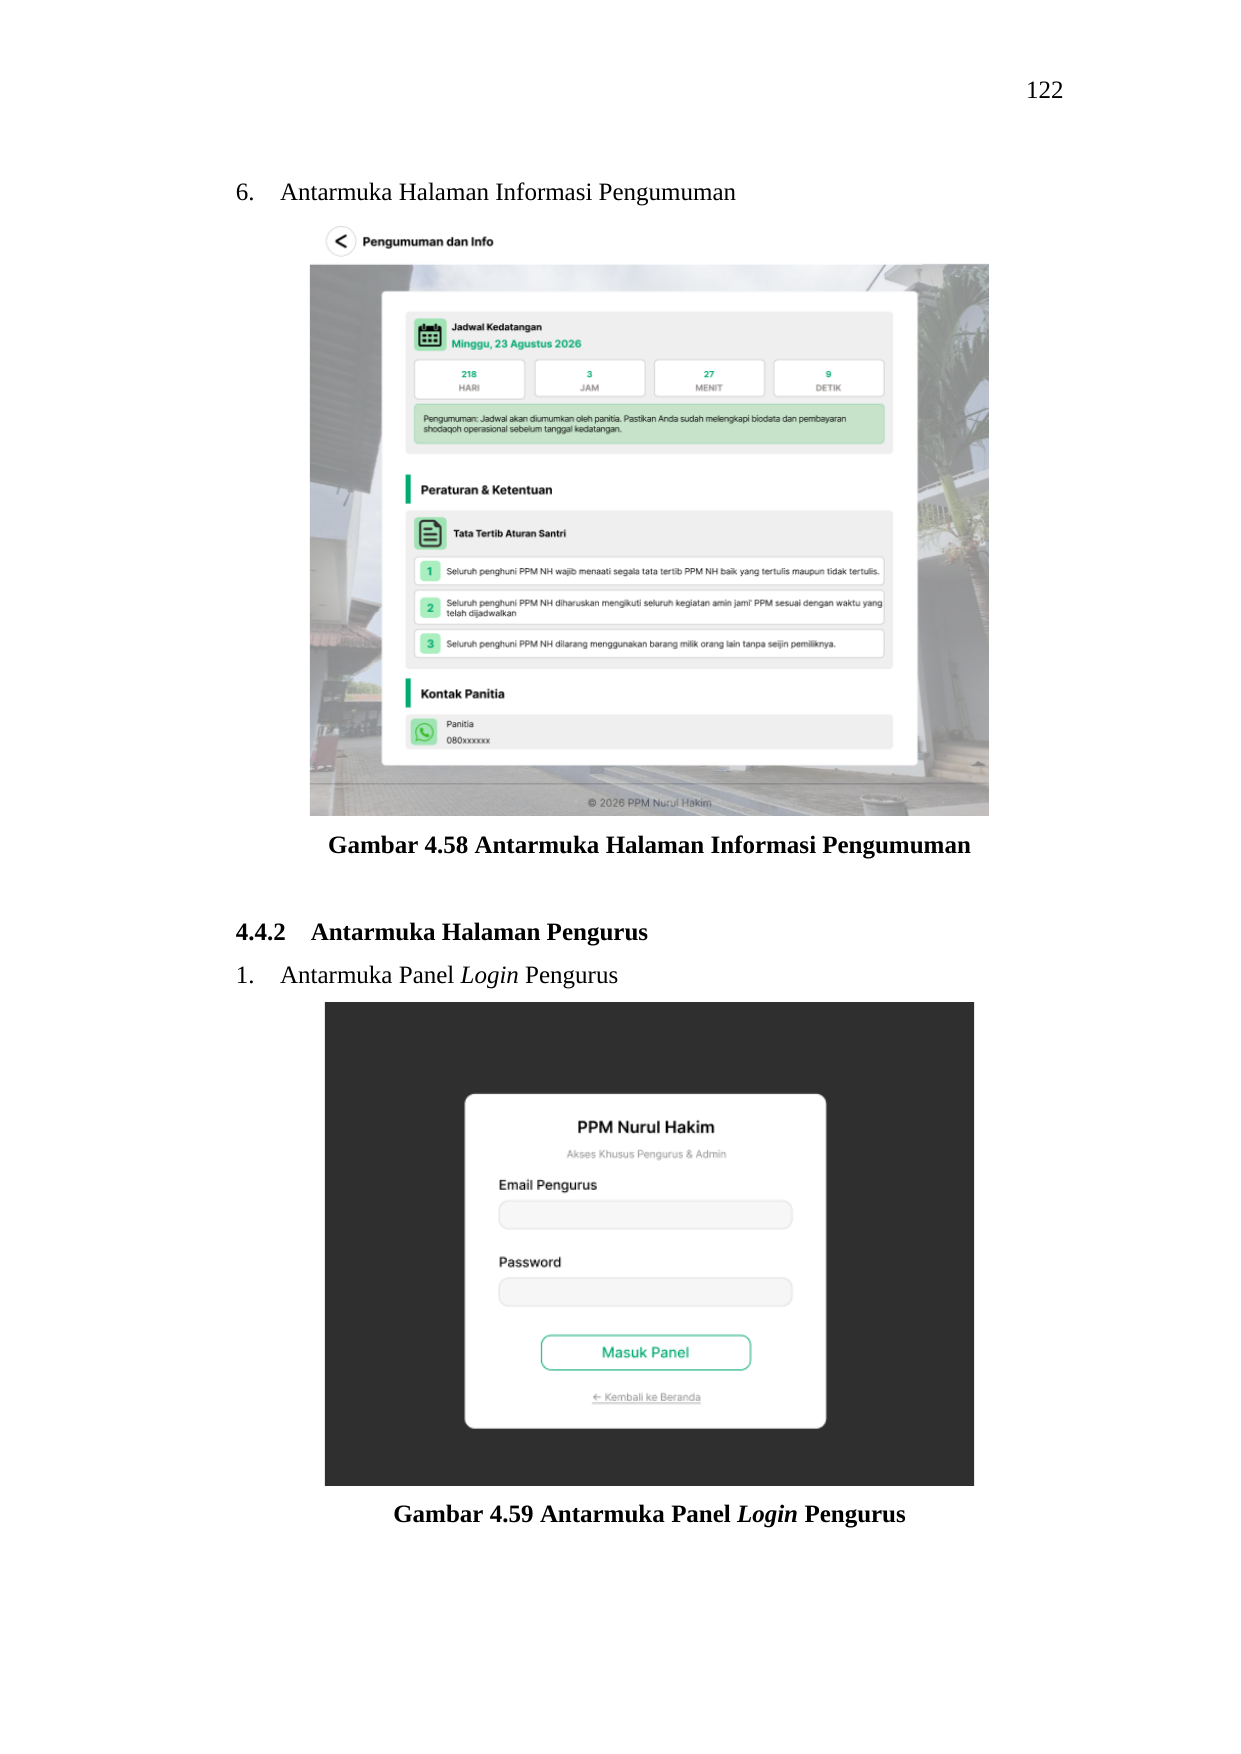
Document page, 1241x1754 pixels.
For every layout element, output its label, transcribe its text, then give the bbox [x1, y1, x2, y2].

picture [309, 220, 989, 816]
text Gambar 4.58 Antarmuka Halaman Informasi Pengumuman [236, 830, 1063, 859]
list Antarmuka Halaman Informasi Pengumuman [236, 177, 1063, 206]
list Antarmuka Halaman Pengurus [236, 917, 1063, 945]
picture [324, 1002, 975, 1486]
list Antarmuka Panel Login Pengurus [236, 960, 1063, 988]
text Gambar 4.59 Antarmuka Panel Login Pengurus [236, 1499, 1063, 1528]
